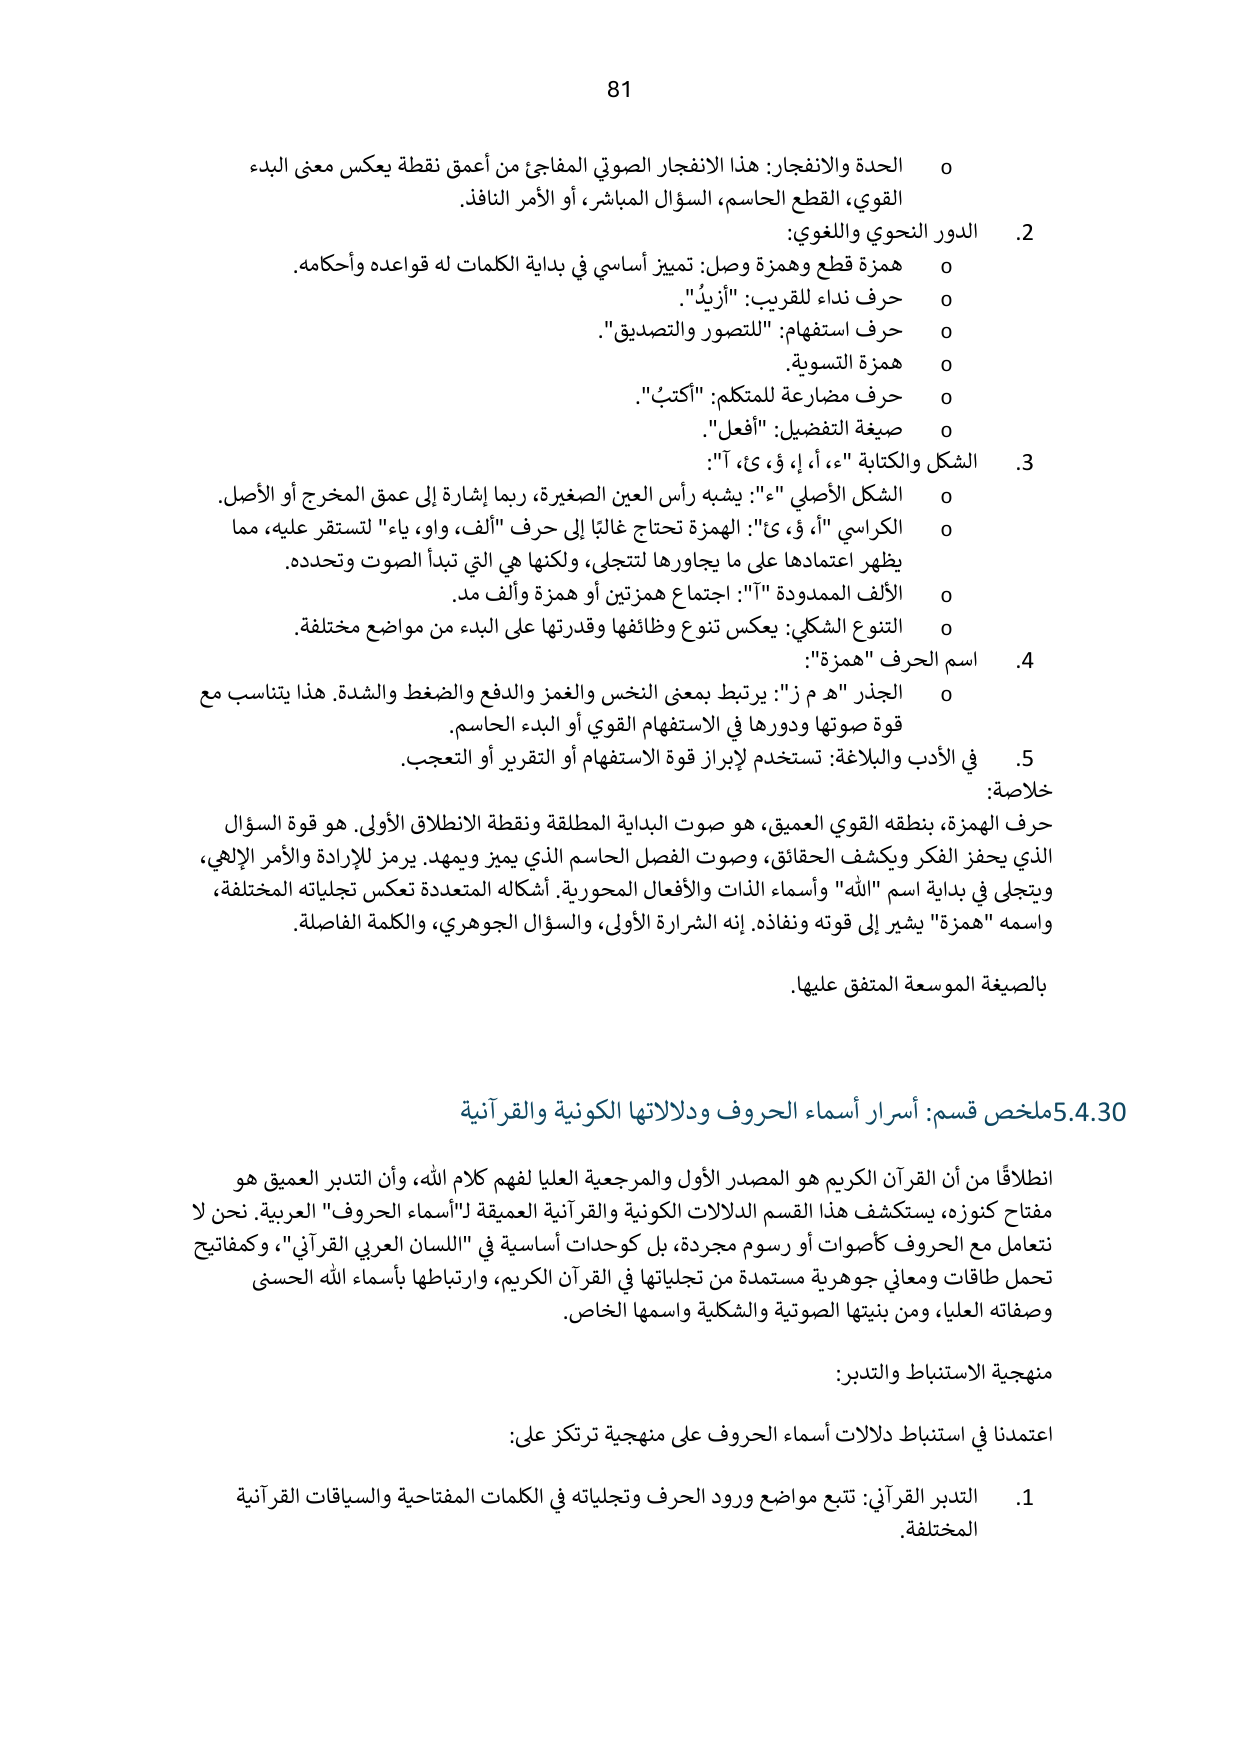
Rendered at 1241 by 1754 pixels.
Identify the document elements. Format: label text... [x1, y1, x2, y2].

list الجذر "هـ م ز": يرتبط بمعنى النخس والغمز والدفع والضغط والشدة. هذا يتناسب مع قوة صوتها ودورها في الاستفهام القوي أو البدء الحاسم. [187, 677, 940, 740]
list الشكل والكتابة "ء، أ، إ، ؤ، ئ، آ": [187, 446, 1015, 477]
text اعتمدنا في استنباط دلالات أسماء الحروف على منهجية ترتكز على: [187, 1419, 1053, 1450]
list حرف استفهام: "للتصور والتصديق". [187, 314, 940, 345]
list الحدة والانفجار: هذا الانفجار الصوتي المفاجئ من أعمق نقطة يعكس معنى البدء القوي، القطع الحاسم، السؤال المباشر، أو الأمر النافذ. [187, 150, 940, 213]
list صيغة التفضيل: "أفعل". [187, 413, 940, 444]
text منهجية الاستنباط والتدبر: [187, 1357, 1053, 1388]
text خلاصة: حرف الهمزة، بنطقه القوي العميق، هو صوت البداية المطلقة ونقطة الانطلاق الأولى. هو قوة السؤال الذي يحفز الفكر ويكشف الحقائق، وصوت الفصل الحاسم الذي يميز ويمهد. يرمز للإرادة والأمر الإلهي، ويتجلى في بداية اسم "الله" وأسماء الذات والأفعال المحورية. أشكاله المتعددة تعكس تجلياته المختلفة، واسمه "همزة" يشير إلى قوته ونفاذه. إنه الشرارة الأولى، والسؤال الجوهري، والكلمة الفاصلة. [187, 775, 1053, 938]
list الدور النحوي واللغوي: [187, 216, 1015, 246]
list حرف نداء للقريب: "أزيدُ". [187, 282, 940, 312]
list في الأدب والبلاغة: تستخدم لإبراز قوة الاستفهام أو التقرير أو التعجب. [187, 742, 1015, 773]
list حرف مضارعة للمتكلم: "أكتبُ". [187, 380, 940, 411]
list الألف الممدودة "آ": اجتماع همزتين أو همزة وألف مد. [187, 578, 940, 608]
list التدبر القرآني: تتبع مواضع ورود الحرف وتجلياته في الكلمات المفتاحية والسياقات القرآنية المختلفة. [187, 1481, 1015, 1545]
text انطلاقًا من أن القرآن الكريم هو المصدر الأول والمرجعية العليا لفهم كلام الله، وأن التدبر العميق هو مفتاح كنوزه، يستكشف هذا القسم الدلالات الكونية والقرآنية العميقة لـ"أسماء الحروف" العربية. نحن لا نتعامل مع الحروف كأصوات أو رسوم مجردة، بل كوحدات أساسية في "اللسان العربي القرآني"، وكمفاتيح تحمل طاقات ومعاني جوهرية مستمدة من تجلياتها في القرآن الكريم، وارتباطها بأسماء الله الحسنى وصفاته العليا، ومن بنيتها الصوتية والشكلية واسمها الخاص. [187, 1163, 1053, 1326]
list الكراسي "أ، ؤ، ئ": الهمزة تحتاج غالبًا إلى حرف "ألف، واو، ياء" لتستقر عليه، مما يظهر اعتمادها على ما يجاورها لتتجلى، ولكنها هي التي تبدأ الصوت وتحدده. [187, 512, 940, 576]
list اسم الحرف "همزة": [187, 644, 1015, 674]
text بالصيغة الموسعة المتفق عليها. [187, 969, 1053, 1000]
list التنوع الشكلي: يعكس تنوع وظائفها وقدرتها على البدء من مواضع مختلفة. [187, 611, 940, 641]
list همزة قطع وهمزة وصل: تمييز أساسي في بداية الكلمات له قواعده وأحكامه. [187, 249, 940, 279]
subtitle ملخص قسم: أسرار أسماء الحروف ودلالاتها الكونية والقرآنية [187, 1093, 1053, 1129]
list الشكل الأصلي "ء": يشبه رأس العين الصغيرة، ربما إشارة إلى عمق المخرج أو الأصل. [187, 479, 940, 510]
list همزة التسوية. [187, 347, 940, 378]
